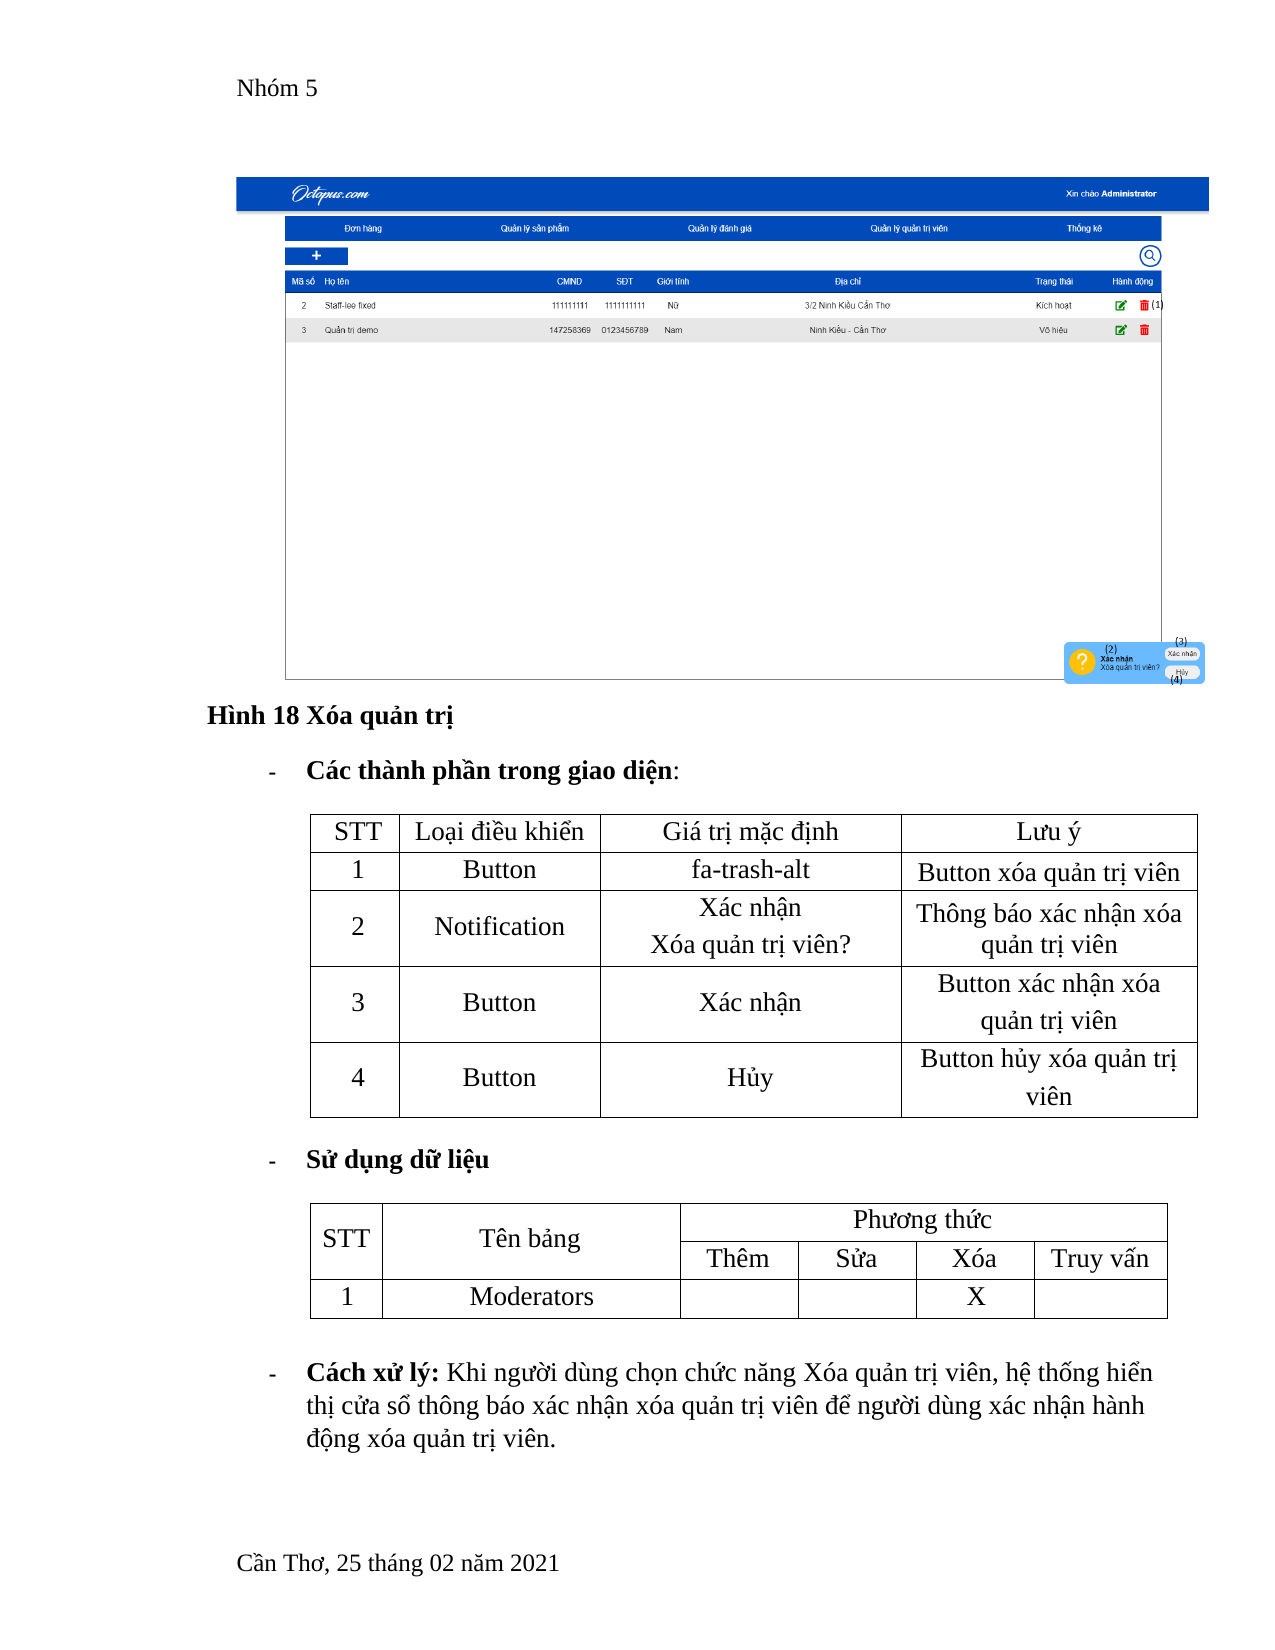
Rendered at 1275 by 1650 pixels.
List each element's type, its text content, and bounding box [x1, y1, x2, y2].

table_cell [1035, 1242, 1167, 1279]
picture [236, 177, 1209, 689]
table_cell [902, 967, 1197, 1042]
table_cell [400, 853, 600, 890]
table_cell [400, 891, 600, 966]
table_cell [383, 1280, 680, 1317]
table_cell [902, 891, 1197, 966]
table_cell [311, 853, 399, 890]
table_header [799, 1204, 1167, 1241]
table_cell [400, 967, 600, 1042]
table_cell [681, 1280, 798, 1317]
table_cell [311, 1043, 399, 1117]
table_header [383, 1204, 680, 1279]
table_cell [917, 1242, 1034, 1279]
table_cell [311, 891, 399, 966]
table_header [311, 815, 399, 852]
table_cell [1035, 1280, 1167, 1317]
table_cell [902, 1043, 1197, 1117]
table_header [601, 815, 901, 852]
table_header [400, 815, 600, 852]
list Sử dụng dữ liệu [268, 1143, 1157, 1174]
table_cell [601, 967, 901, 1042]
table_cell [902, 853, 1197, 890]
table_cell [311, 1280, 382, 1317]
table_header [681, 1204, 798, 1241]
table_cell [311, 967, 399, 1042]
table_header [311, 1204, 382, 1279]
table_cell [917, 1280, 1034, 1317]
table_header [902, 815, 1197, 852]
list Các thành phần trong giao diện: [268, 754, 1157, 786]
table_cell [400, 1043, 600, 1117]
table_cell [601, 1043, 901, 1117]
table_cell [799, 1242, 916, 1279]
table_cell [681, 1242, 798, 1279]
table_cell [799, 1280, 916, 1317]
list Cách xử lý: Khi người dùng chọn chức năng Xóa quản trị viên, hệ thống hiển thị cửa sổ thông báo xác nhận xóa quản trị viên để người dùng xác nhận hành động xóa quản trị viên. [268, 1356, 1157, 1453]
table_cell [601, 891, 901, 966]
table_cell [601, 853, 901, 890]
